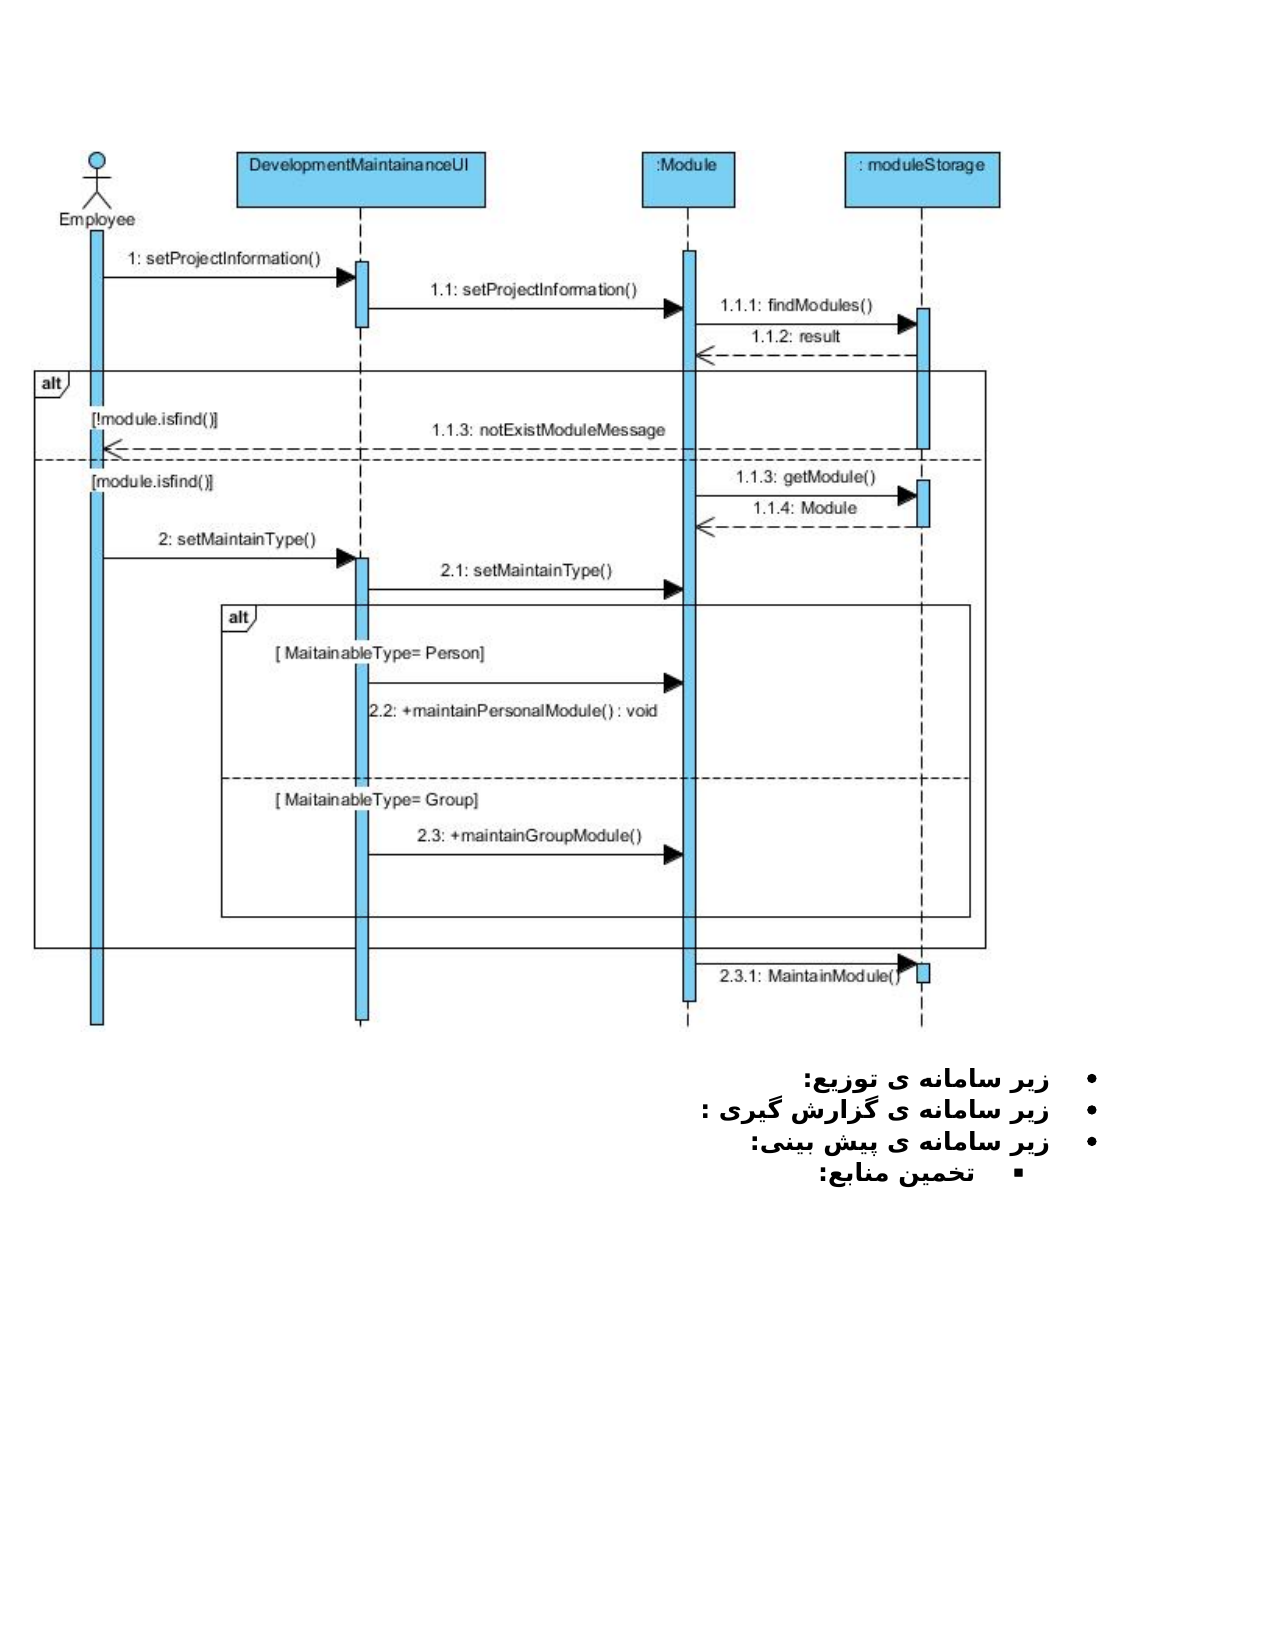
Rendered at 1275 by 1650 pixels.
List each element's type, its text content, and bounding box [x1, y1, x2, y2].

list زیر سامانه ی پیش بینی: [150, 1127, 1087, 1156]
list زیر سامانه ی توزیع: [150, 1064, 1087, 1093]
list زیر سامانه ی گزارش گیری : [150, 1095, 1087, 1124]
picture [31, 150, 1007, 1032]
list تخمین منابع: [150, 1158, 1012, 1187]
